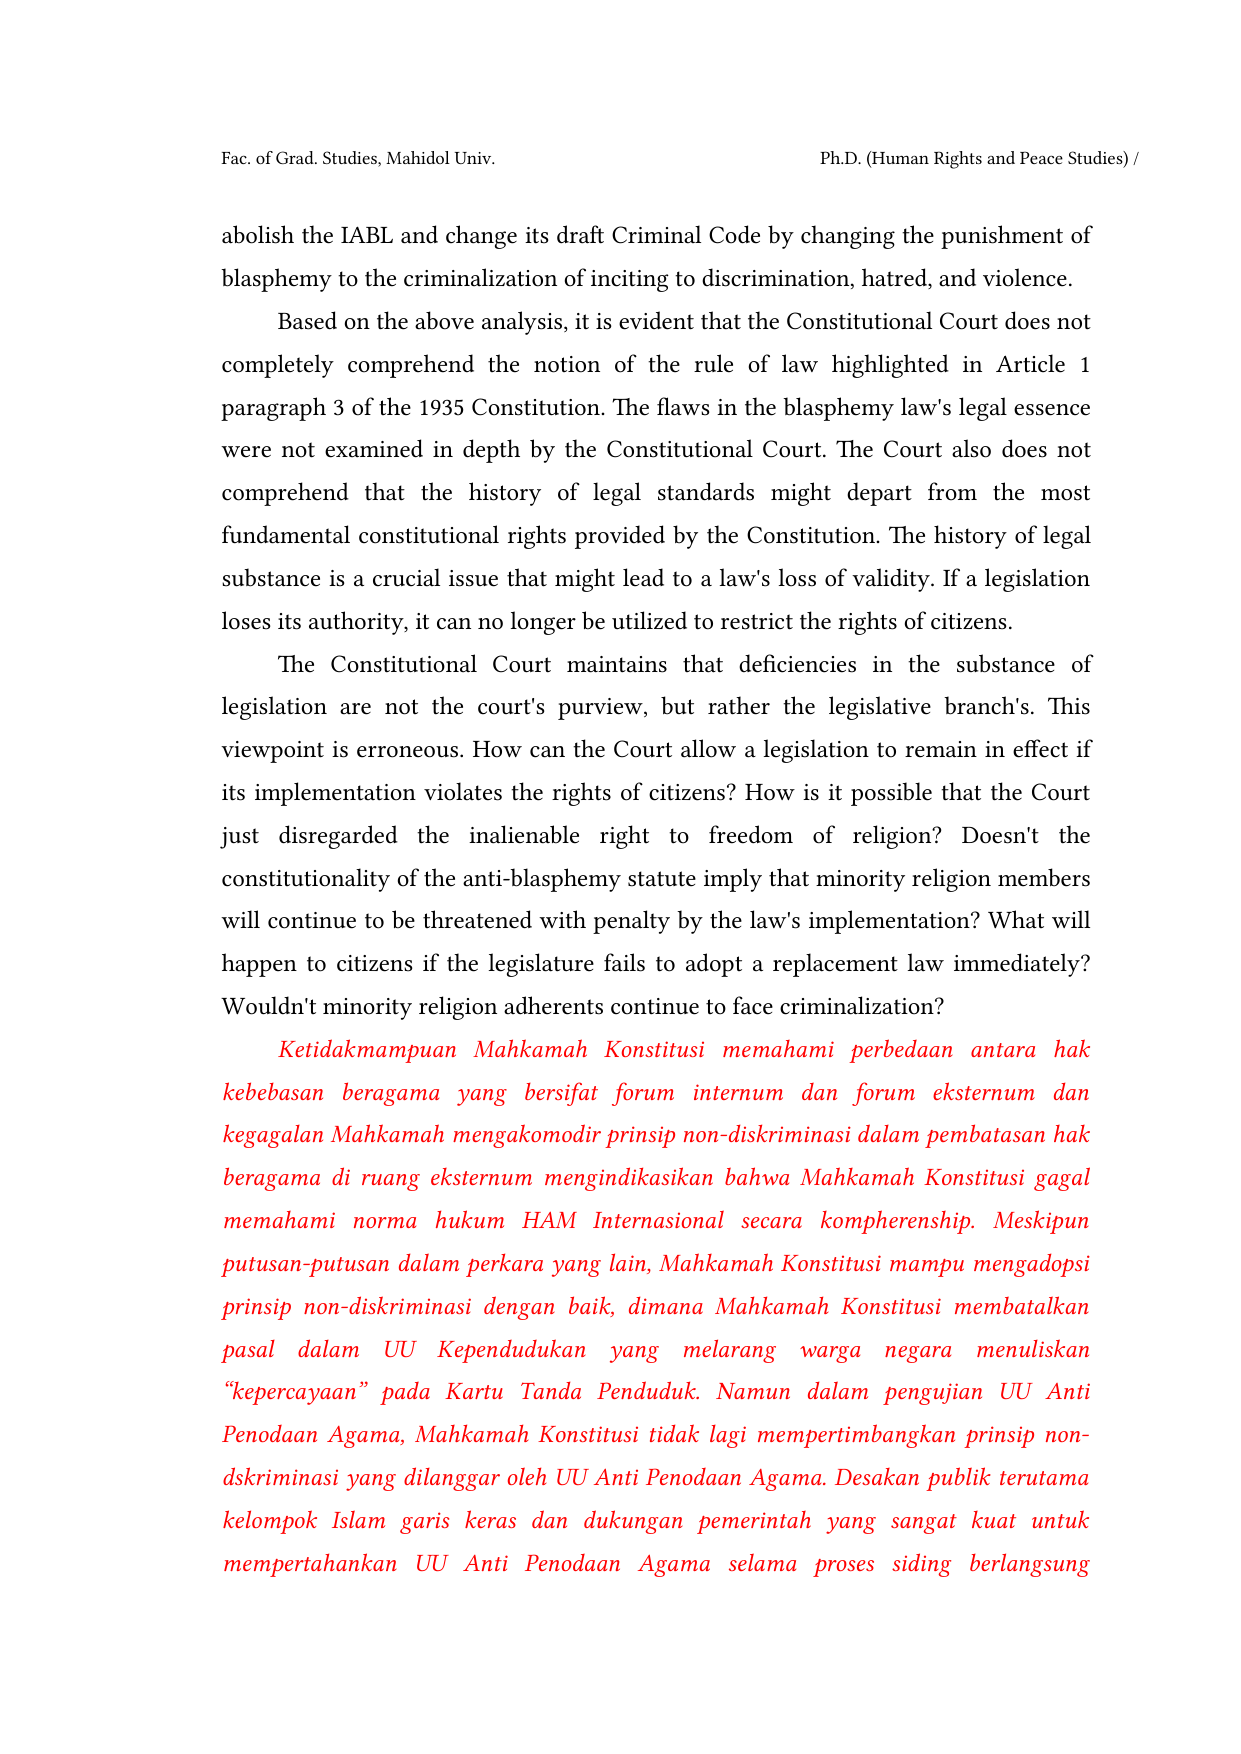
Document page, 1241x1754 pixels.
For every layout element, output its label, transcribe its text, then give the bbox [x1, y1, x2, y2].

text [221, 221, 1092, 293]
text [221, 1035, 1092, 1577]
text Based on the above analysis, it is evident that the Constitutional Court does not completely comprehend the notion of the rule of law highlighted in Article 1 paragraph 3 of the 1935 Constitution. The flaws in the blasphemy law's legal essence were not examined in depth by the Constitutional Court. The Court also does not comprehend that the history of legal standards might depart from the most fundamental constitutional rights provided by the Constitution. The history of legal substance is a crucial issue that might lead to a law's loss of validity. If a legislation loses its authority, it can no longer be utilized to restrict the rights of citizens. [221, 307, 1092, 635]
text The Constitutional Court maintains that deficiencies in the substance of legislation are not the court's purview, but rather the legislative branch's. This viewpoint is erroneous. How can the Court allow a legislation to remain in effect if its implementation violates the rights of citizens? How is it possible that the Court just disregarded the inalienable right to freedom of religion? Doesn't the constitutionality of the anti-blasphemy statute imply that minority religion members will continue to be threatened with penalty by the law's implementation? What will happen to citizens if the legislature fails to adopt a replacement law immediately? Wouldn't minority religion adherents continue to face criminalization? [221, 649, 1092, 1021]
